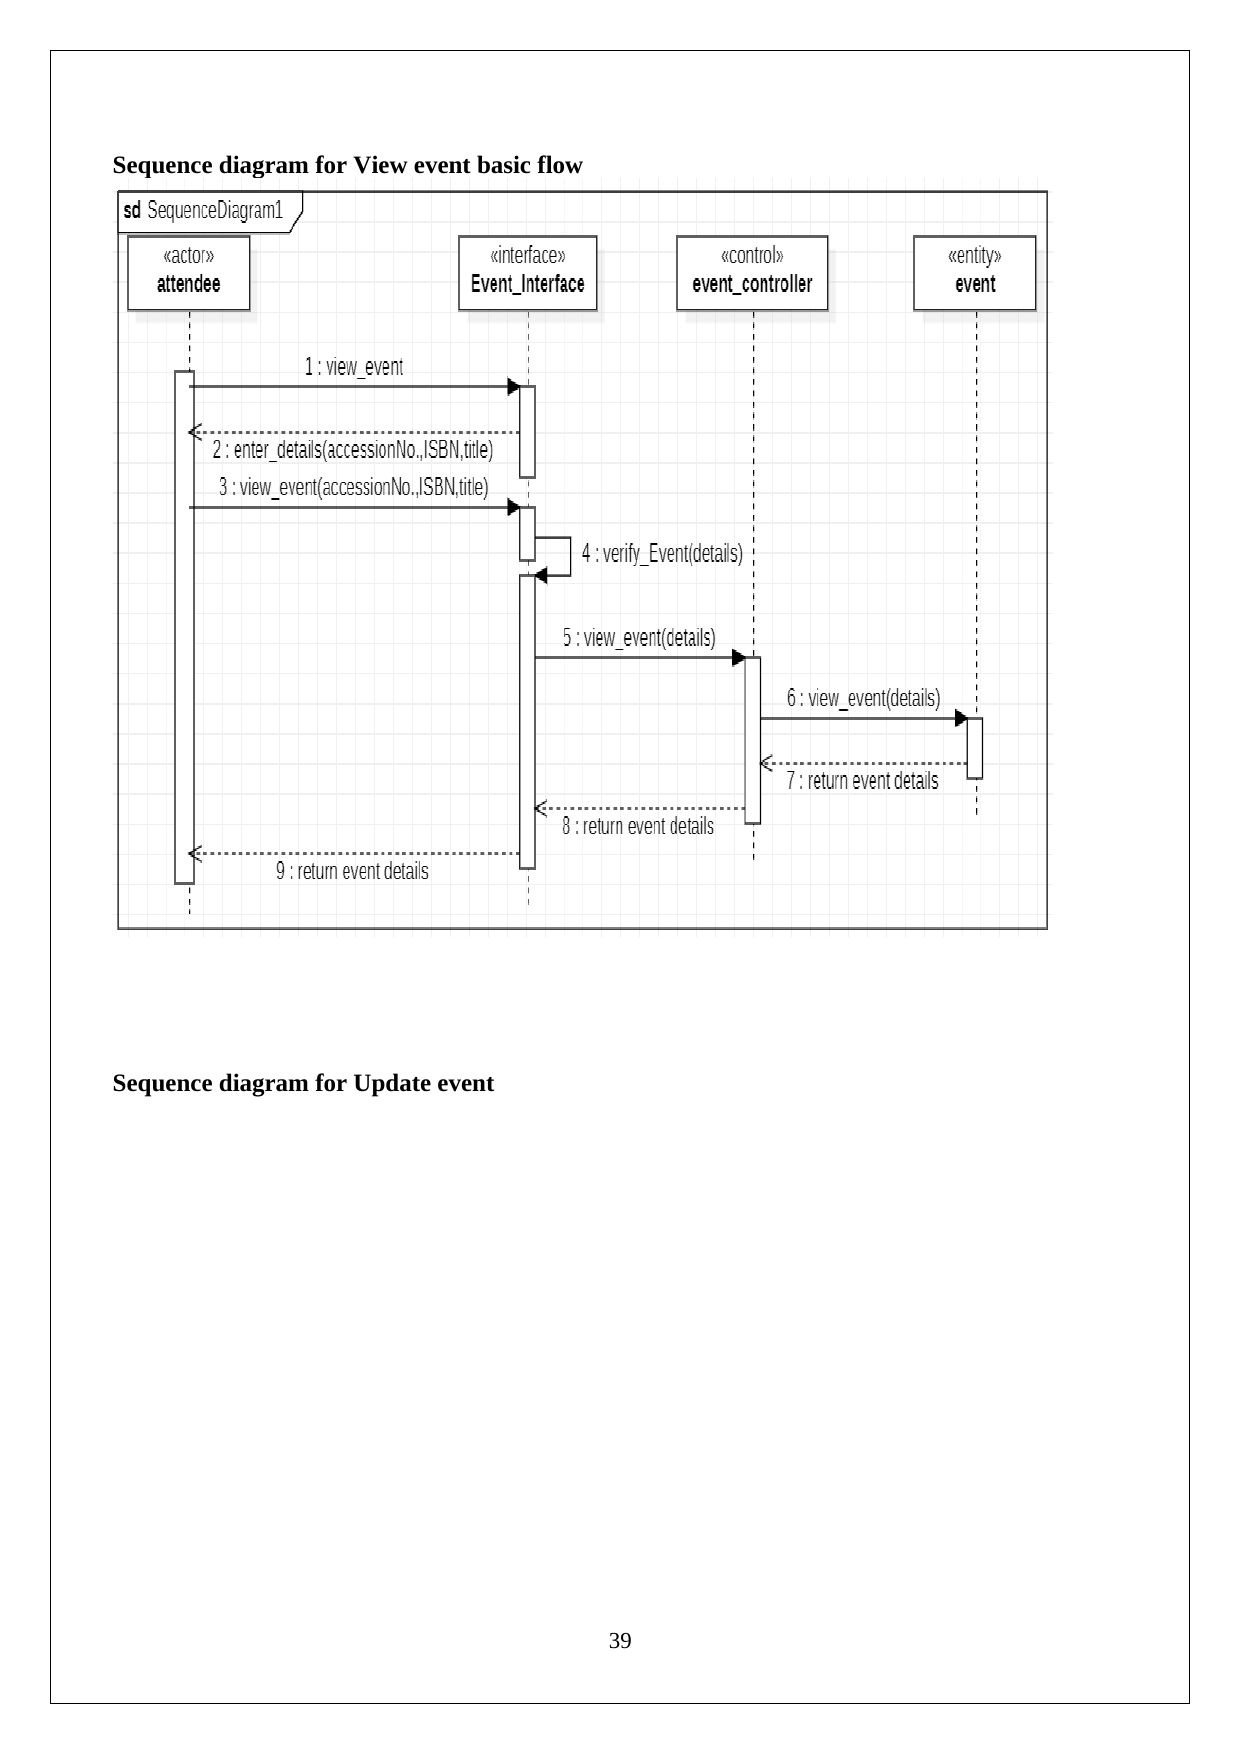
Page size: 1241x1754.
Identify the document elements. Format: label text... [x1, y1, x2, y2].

picture [112, 178, 1053, 937]
text Sequence diagram for View event basic flow [112, 150, 1128, 179]
text Sequence diagram for Update event [112, 1068, 1128, 1097]
